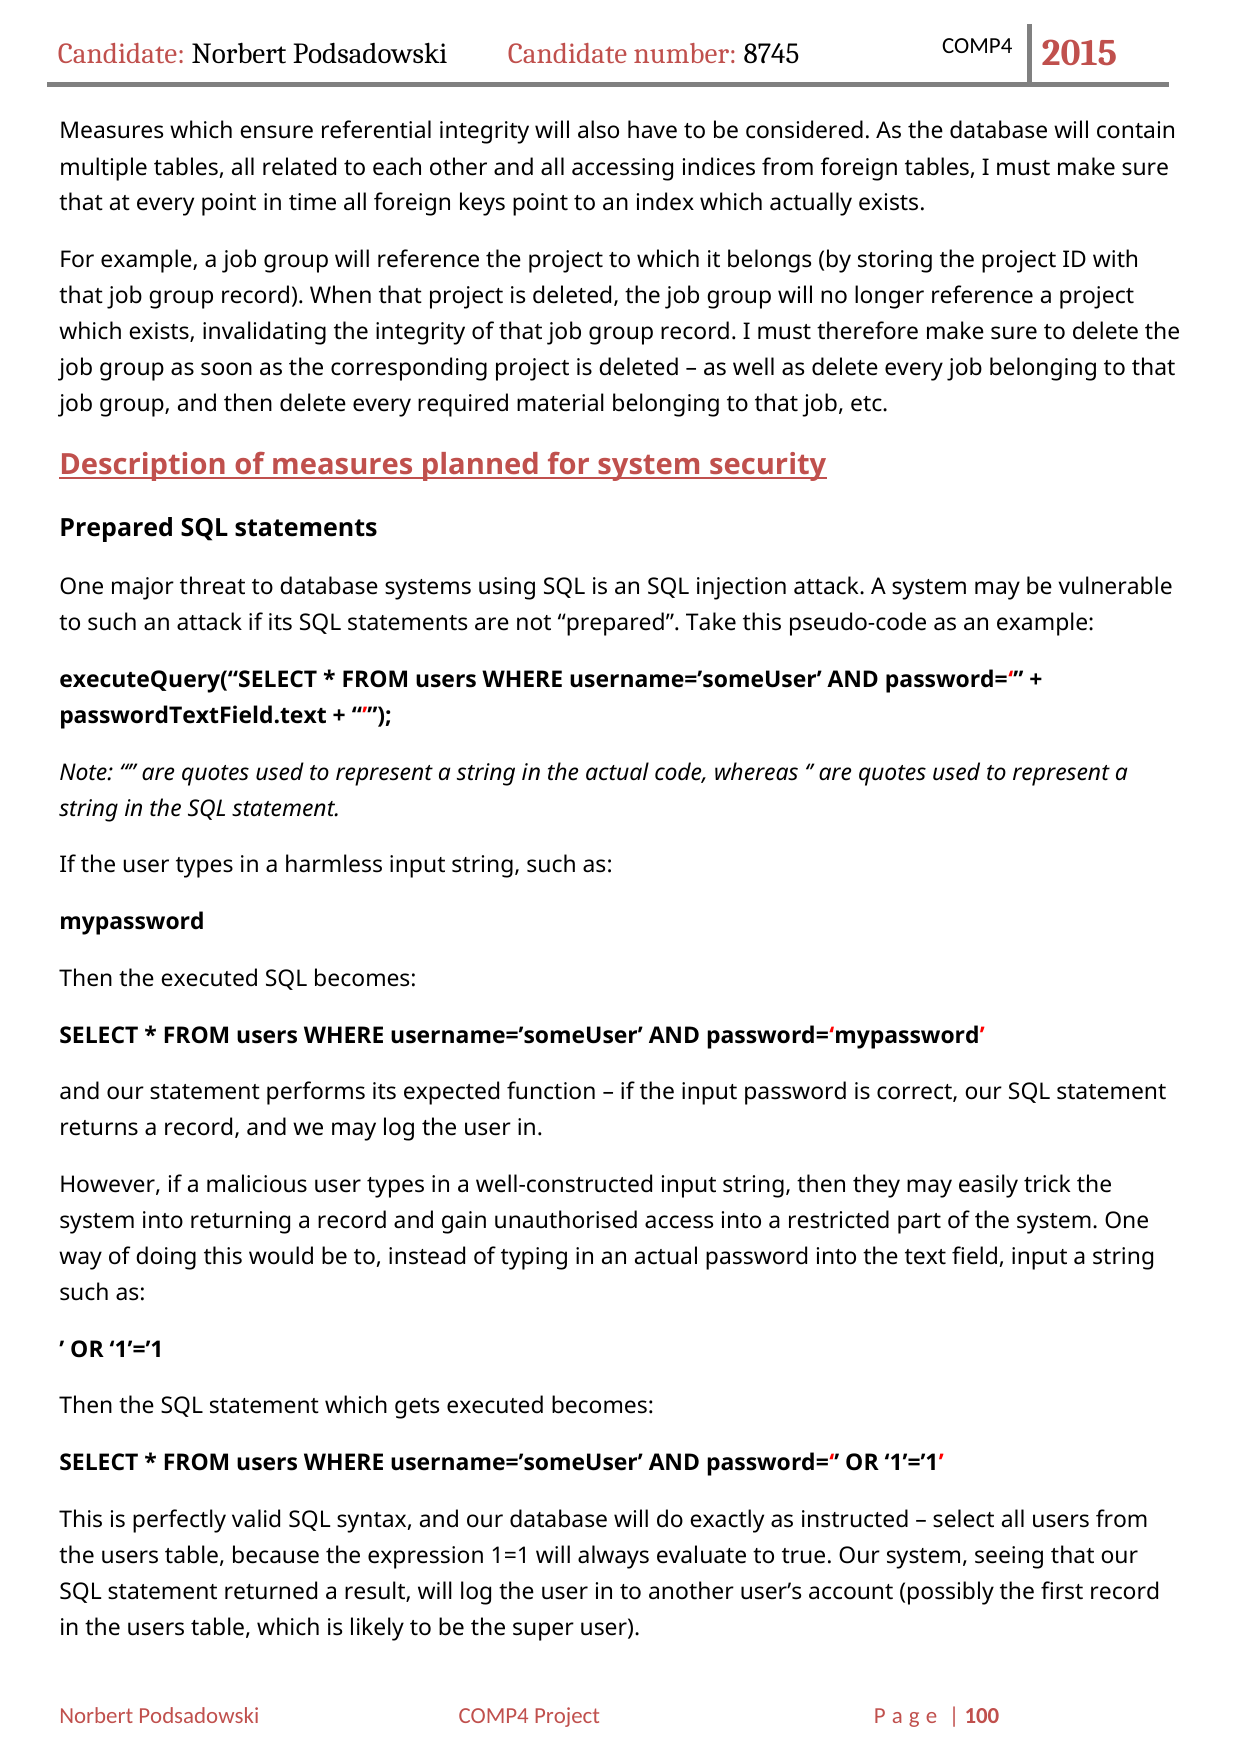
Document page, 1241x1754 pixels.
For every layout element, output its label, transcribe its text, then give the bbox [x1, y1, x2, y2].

text If the user types in a harmless input string, such as: [59, 848, 1181, 879]
text This is perfectly valid SQL syntax, and our database will do exactly as instructed – select all users from the users table, because the expression 1=1 will always evaluate to true. Our system, seeing that our SQL statement returned a result, will log the user in to another user’s account (possibly the first record in the users table, which is likely to be the super user). [59, 1503, 1181, 1642]
text Measures which ensure referential integrity will also have to be considered. As the database will contain multiple tables, all related to each other and all accessing indices from foreign tables, I must make sure that at every point in time all foreign keys point to an index which actually exists. [59, 114, 1181, 218]
text One major threat to database systems using SQL is an SQL injection attack. A system may be vulnerable to such an attack if its SQL statements are not “prepared”. Take this pseudo-code as an example: [59, 570, 1181, 637]
text and our statement performs its expected function – if the input password is correct, our SQL statement returns a record, and we may log the user in. [59, 1075, 1181, 1142]
text Prepared SQL statements [59, 510, 1181, 544]
text Then the executed SQL becomes: [59, 962, 1181, 993]
text executeQuery(“SELECT * FROM users WHERE username=’someUser’ AND password=‘” + passwordTextField.text + “’”); [59, 663, 1181, 730]
text Note: “” are quotes used to represent a string in the actual code, whereas ‘’ are quotes used to represent a string in the SQL statement. [59, 756, 1181, 823]
text SELECT * FROM users WHERE username=’someUser’ AND password=‘’ OR ‘1’=’1’ [59, 1446, 1181, 1477]
text Description of measures planned for system security [59, 444, 1181, 483]
text Then the SQL statement which gets executed becomes: [59, 1389, 1181, 1421]
text mypassword [59, 905, 1181, 936]
text However, if a malicious user types in a well-constructed input string, then they may easily trick the system into returning a record and gain unauthorised access into a restricted part of the system. One way of doing this would be to, instead of typing in an actual password into the text field, input a string such as: [59, 1168, 1181, 1307]
text ’ OR ‘1’=’1 [59, 1333, 1181, 1364]
text For example, a job group will reference the project to which it belongs (by storing the project ID with that job group record). When that project is deleted, the job group will no longer reference a project which exists, invalidating the integrity of that job group record. I must therefore make sure to delete the job group as soon as the corresponding project is deleted – as well as delete every job belonging to that job group, and then delete every required material belonging to that job, etc. [59, 243, 1181, 418]
text SELECT * FROM users WHERE username=’someUser’ AND password=‘mypassword’ [59, 1018, 1181, 1050]
